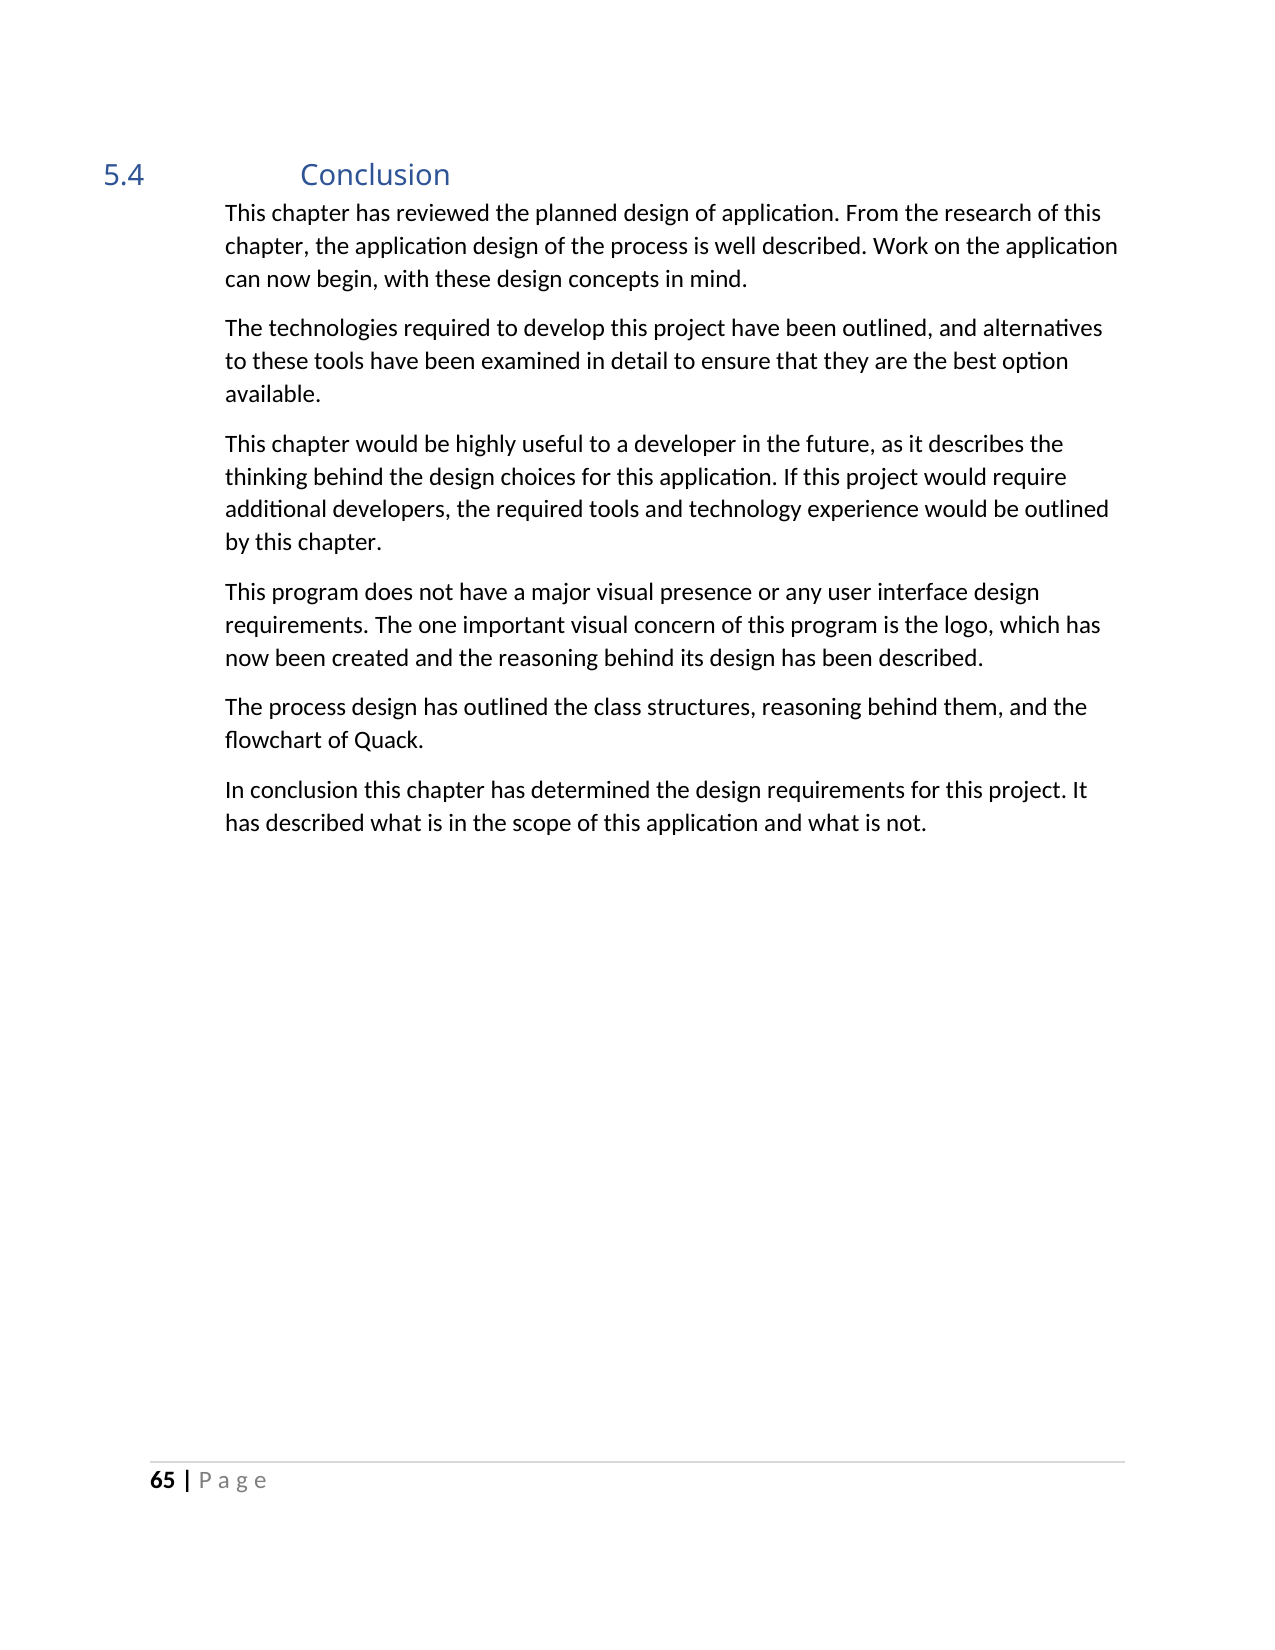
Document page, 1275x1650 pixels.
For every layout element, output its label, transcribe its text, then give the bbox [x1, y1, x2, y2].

text This program does not have a major visual presence or any user interface design requirements. The one important visual concern of this program is the logo, which has now been created and the reasoning behind its design has been described. [225, 576, 1125, 672]
text This chapter would be highly useful to a developer in the future, as it describes the thinking behind the design choices for this application. If this project would require additional developers, the required tools and technology experience would be outlined by this chapter. [225, 428, 1125, 557]
text In conclusion this chapter has determined the design requirements for this project. It has described what is in the scope of this application and what is not. [225, 774, 1125, 837]
text The technologies required to develop this project have been outlined, and alternatives to these tools have been examined in detail to ensure that they are the best option available. [225, 312, 1125, 409]
subtitle 5.4 Conclusion [103, 154, 1125, 194]
text The process design has outlined the class structures, reasoning behind them, and the flowchart of Quack. [225, 692, 1125, 755]
text This chapter has reviewed the planned design of application. From the research of this chapter, the application design of the process is well described. Work on the application can now begin, with these design concepts in mind. [225, 197, 1125, 293]
